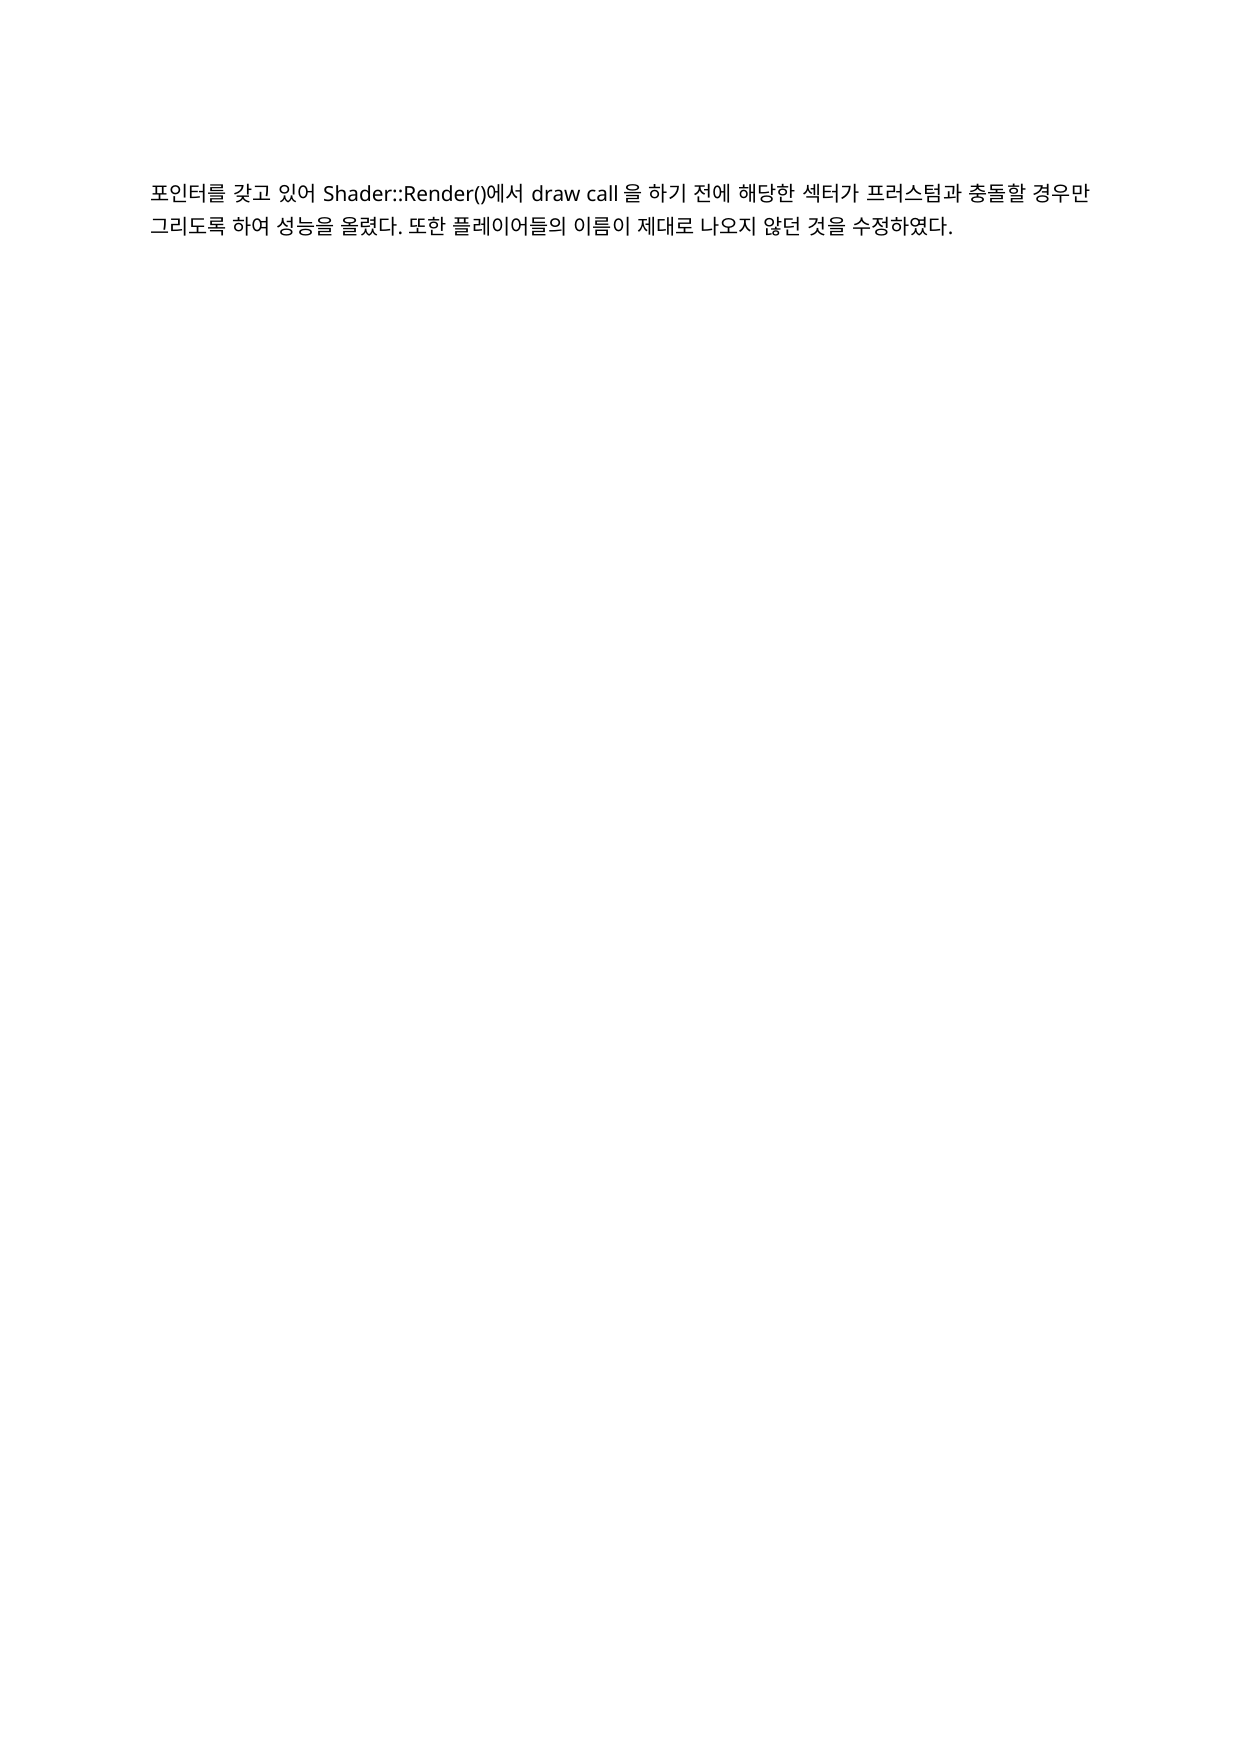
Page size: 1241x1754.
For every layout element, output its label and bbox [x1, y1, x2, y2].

text [150, 177, 1090, 240]
